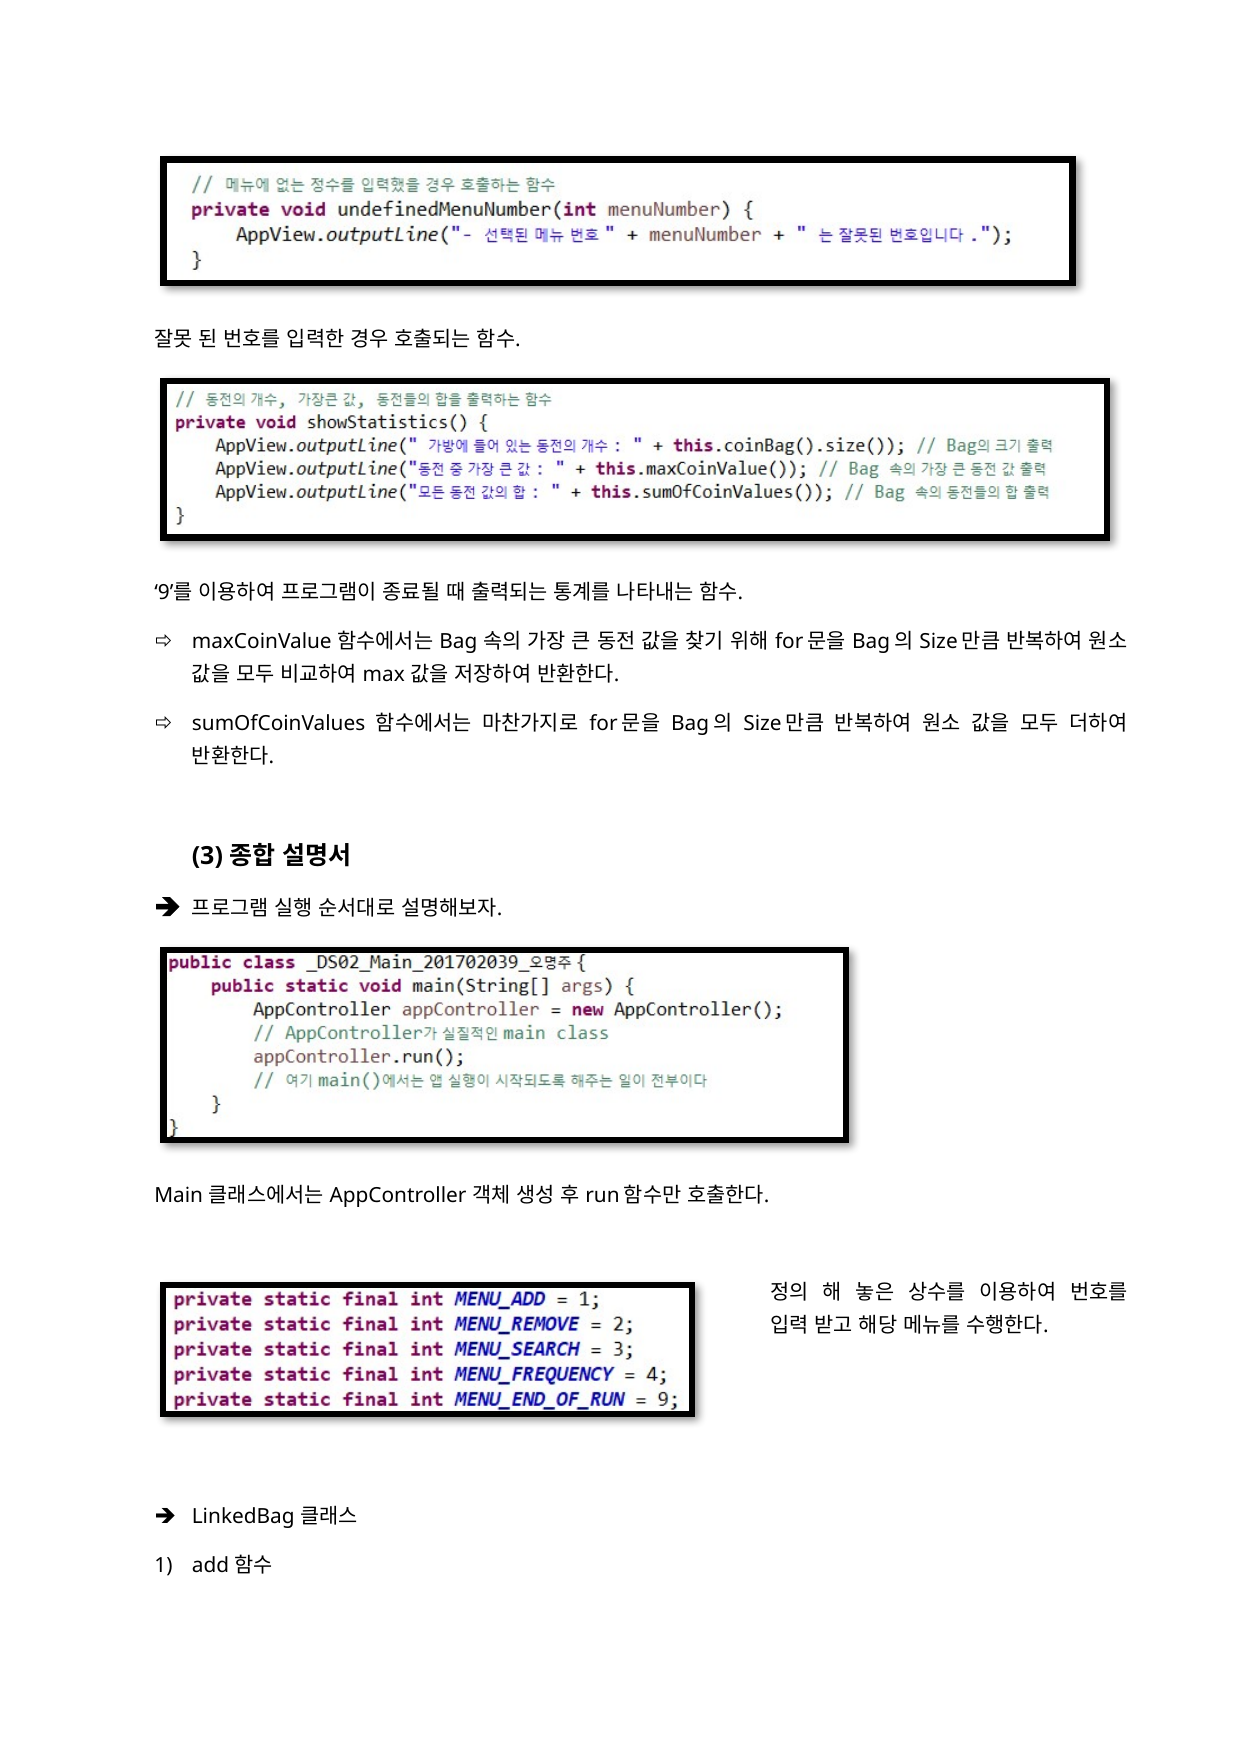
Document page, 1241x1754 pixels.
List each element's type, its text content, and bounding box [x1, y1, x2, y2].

picture [166, 1288, 689, 1411]
list maxCoinValue 함수에서는 Bag 속의 가장 큰 동전 값을 찾기 위해 for문을 Bag의 Size만큼 반복하여 원소 값을 모두 비교하여 max 값을 저장하여 반환한다. [154, 624, 1128, 687]
text ‘9’를 이용하여 프로그램이 종료될 때 출력되는 통계를 나타내는 함수. [154, 575, 1128, 605]
text 정의 해 놓은 상수를 이용하여 번호를 입력 받고 해당 메뉴를 수행한다. [154, 1275, 1128, 1338]
list sumOfCoinValues 함수에서는 마찬가지로 for문을 Bag의 Size만큼 반복하여 원소 값을 모두 더하여 반환한다. [154, 706, 1128, 769]
list add 함수 [154, 1548, 1128, 1579]
list 프로그램 실행 순서대로 설명해보자. [154, 891, 1128, 922]
text 잘못 된 번호를 입력한 경우 호출되는 함수. [154, 322, 1128, 352]
text Main 클래스에서는 AppController 객체 생성 후 run함수만 호출한다. [154, 1178, 1128, 1209]
list LinkedBag 클래스 [154, 1499, 1128, 1529]
picture [167, 163, 1069, 280]
picture [167, 384, 1104, 534]
list 종합 설명서 [192, 836, 1128, 872]
picture [167, 953, 843, 1137]
